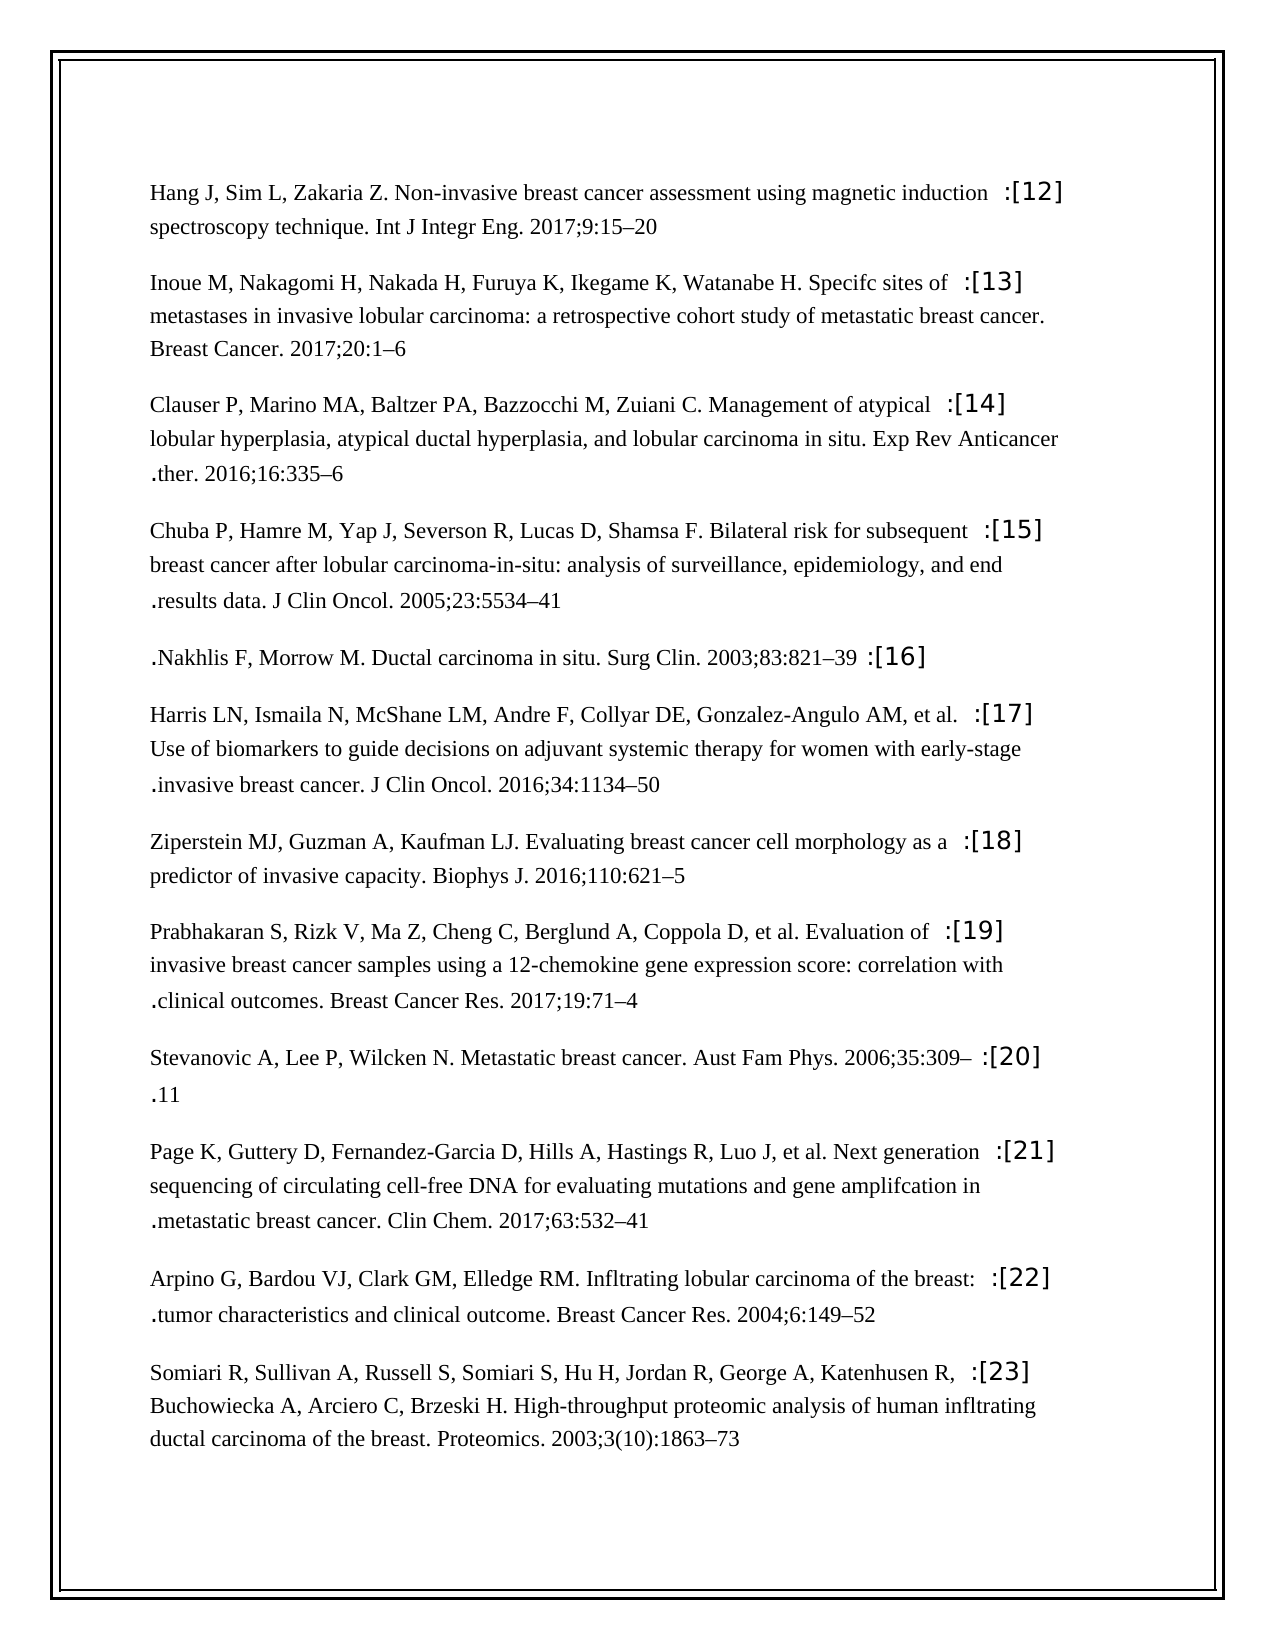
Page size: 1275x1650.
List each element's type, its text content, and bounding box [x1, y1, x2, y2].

text [12]: Hang J, Sim L, Zakaria Z. Non-invasive breast cancer assessment using magnetic induction spectroscopy technique. Int J Integr Eng. 2017;9:15–20 [150, 177, 1068, 239]
text [22]: Arpino G, Bardou VJ, Clark GM, Elledge RM. Infltrating lobular carcinoma of the breast: tumor characteristics and clinical outcome. Breast Cancer Res. 2004;6:149–52. [150, 1263, 1068, 1328]
text [15]: Chuba P, Hamre M, Yap J, Severson R, Lucas D, Shamsa F. Bilateral risk for subsequent breast cancer after lobular carcinoma-in-situ: analysis of surveillance, epidemiology, and end results data. J Clin Oncol. 2005;23:5534–41. [150, 516, 1068, 614]
text [19]: Prabhakaran S, Rizk V, Ma Z, Cheng C, Berglund A, Coppola D, et al. Evaluation of invasive breast cancer samples using a 12-chemokine gene expression score: correlation with clinical outcomes. Breast Cancer Res. 2017;19:71–4. [150, 916, 1068, 1014]
text [20]: Stevanovic A, Lee P, Wilcken N. Metastatic breast cancer. Aust Fam Phys. 2006;35:309–11. [150, 1042, 1068, 1108]
text [18]: Ziperstein MJ, Guzman A, Kaufman LJ. Evaluating breast cancer cell morphology as a predictor of invasive capacity. Biophys J. 2016;110:621–5 [150, 826, 1068, 888]
text [17]: Harris LN, Ismaila N, McShane LM, Andre F, Collyar DE, Gonzalez-Angulo AM, et al. Use of biomarkers to guide decisions on adjuvant systemic therapy for women with early-stage invasive breast cancer. J Clin Oncol. 2016;34:1134–50. [150, 700, 1068, 798]
text [23]: Somiari R, Sullivan A, Russell S, Somiari S, Hu H, Jordan R, George A, Katenhusen R, Buchowiecka A, Arciero C, Brzeski H. High-throughput proteomic analysis of human infltrating ductal carcinoma of the breast. Proteomics. 2003;3(10):1863–73 [150, 1357, 1068, 1452]
text [21]: Page K, Guttery D, Fernandez-Garcia D, Hills A, Hastings R, Luo J, et al. Next generation sequencing of circulating cell-free DNA for evaluating mutations and gene amplifcation in metastatic breast cancer. Clin Chem. 2017;63:532–41. [150, 1136, 1068, 1235]
text [14]: Clauser P, Marino MA, Baltzer PA, Bazzocchi M, Zuiani C. Management of atypical lobular hyperplasia, atypical ductal hyperplasia, and lobular carcinoma in situ. Exp Rev Anticancer ther. 2016;16:335–6. [150, 389, 1068, 488]
text [16]: Nakhlis F, Morrow M. Ductal carcinoma in situ. Surg Clin. 2003;83:821–39. [150, 642, 1068, 672]
text [13]: Inoue M, Nakagomi H, Nakada H, Furuya K, Ikegame K, Watanabe H. Specifc sites of metastases in invasive lobular carcinoma: a retrospective cohort study of metastatic breast cancer. Breast Cancer. 2017;20:1–6 [150, 267, 1068, 362]
